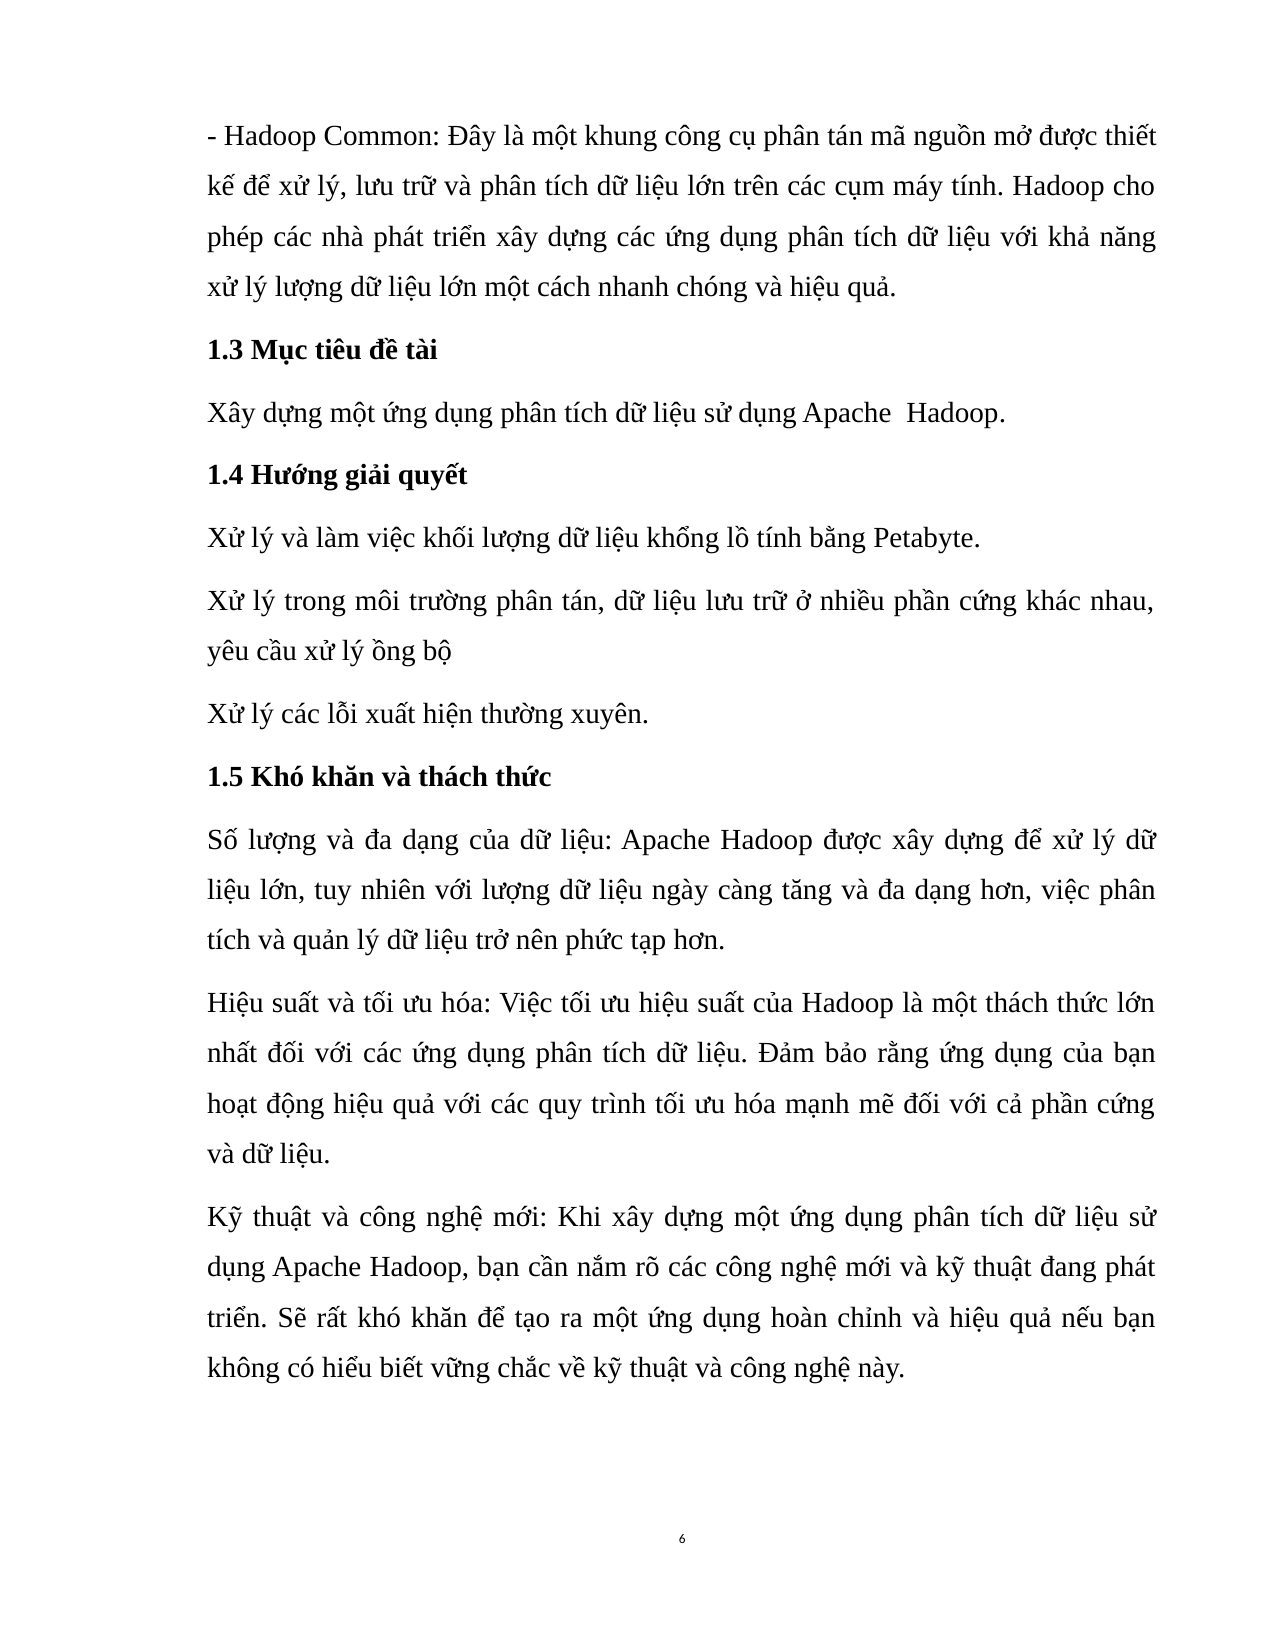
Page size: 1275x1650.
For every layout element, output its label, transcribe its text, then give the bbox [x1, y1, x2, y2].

text Xử lý các lỗi xuất hiện thường xuyên. [207, 696, 1156, 730]
subtitle 1.3 Mục tiêu đề tài [207, 332, 1157, 365]
subtitle 1.4 Hướng giải quyết [207, 457, 1157, 491]
text - Hadoop Common: Đây là một khung công cụ phân tán mã nguồn mở được thiết kế để xử lý, lưu trữ và phân tích dữ liệu lớn trên các cụm máy tính. Hadoop cho phép các nhà phát triển xây dựng các ứng dụng phân tích dữ liệu với khả năng xử lý lượng dữ liệu lớn một cách nhanh chóng và hiệu quả. [207, 118, 1157, 303]
text Hiệu suất và tối ưu hóa: Việc tối ưu hiệu suất của Hadoop là một thách thức lớn nhất đối với các ứng dụng phân tích dữ liệu. Đảm bảo rằng ứng dụng của bạn hoạt động hiệu quả với các quy trình tối ưu hóa mạnh mẽ đối với cả phần cứng và dữ liệu. [207, 985, 1157, 1170]
text Kỹ thuật và công nghệ mới: Khi xây dựng một ứng dụng phân tích dữ liệu sử dụng Apache Hadoop, bạn cần nắm rõ các công nghệ mới và kỹ thuật đang phát triển. Sẽ rất khó khăn để tạo ra một ứng dụng hoàn chỉnh và hiệu quả nếu bạn không có hiểu biết vững chắc về kỹ thuật và công nghệ này. [207, 1199, 1157, 1383]
subtitle 1.5 Khó khăn và thách thức [207, 759, 1157, 793]
text Xử lý và làm việc khối lượng dữ liệu khổng lồ tính bằng Petabyte. [207, 520, 1156, 554]
text Xây dựng một ứng dụng phân tích dữ liệu sử dụng Apache Hadoop. [207, 395, 1157, 428]
text Xử lý trong môi trường phân tán, dữ liệu lưu trữ ở nhiều phần cứng khác nhau, yêu cầu xử lý ồng bộ [207, 583, 1156, 667]
text Số lượng và đa dạng của dữ liệu: Apache Hadoop được xây dựng để xử lý dữ liệu lớn, tuy nhiên với lượng dữ liệu ngày càng tăng và đa dạng hơn, việc phân tích và quản lý dữ liệu trở nên phức tạp hơn. [207, 822, 1157, 956]
